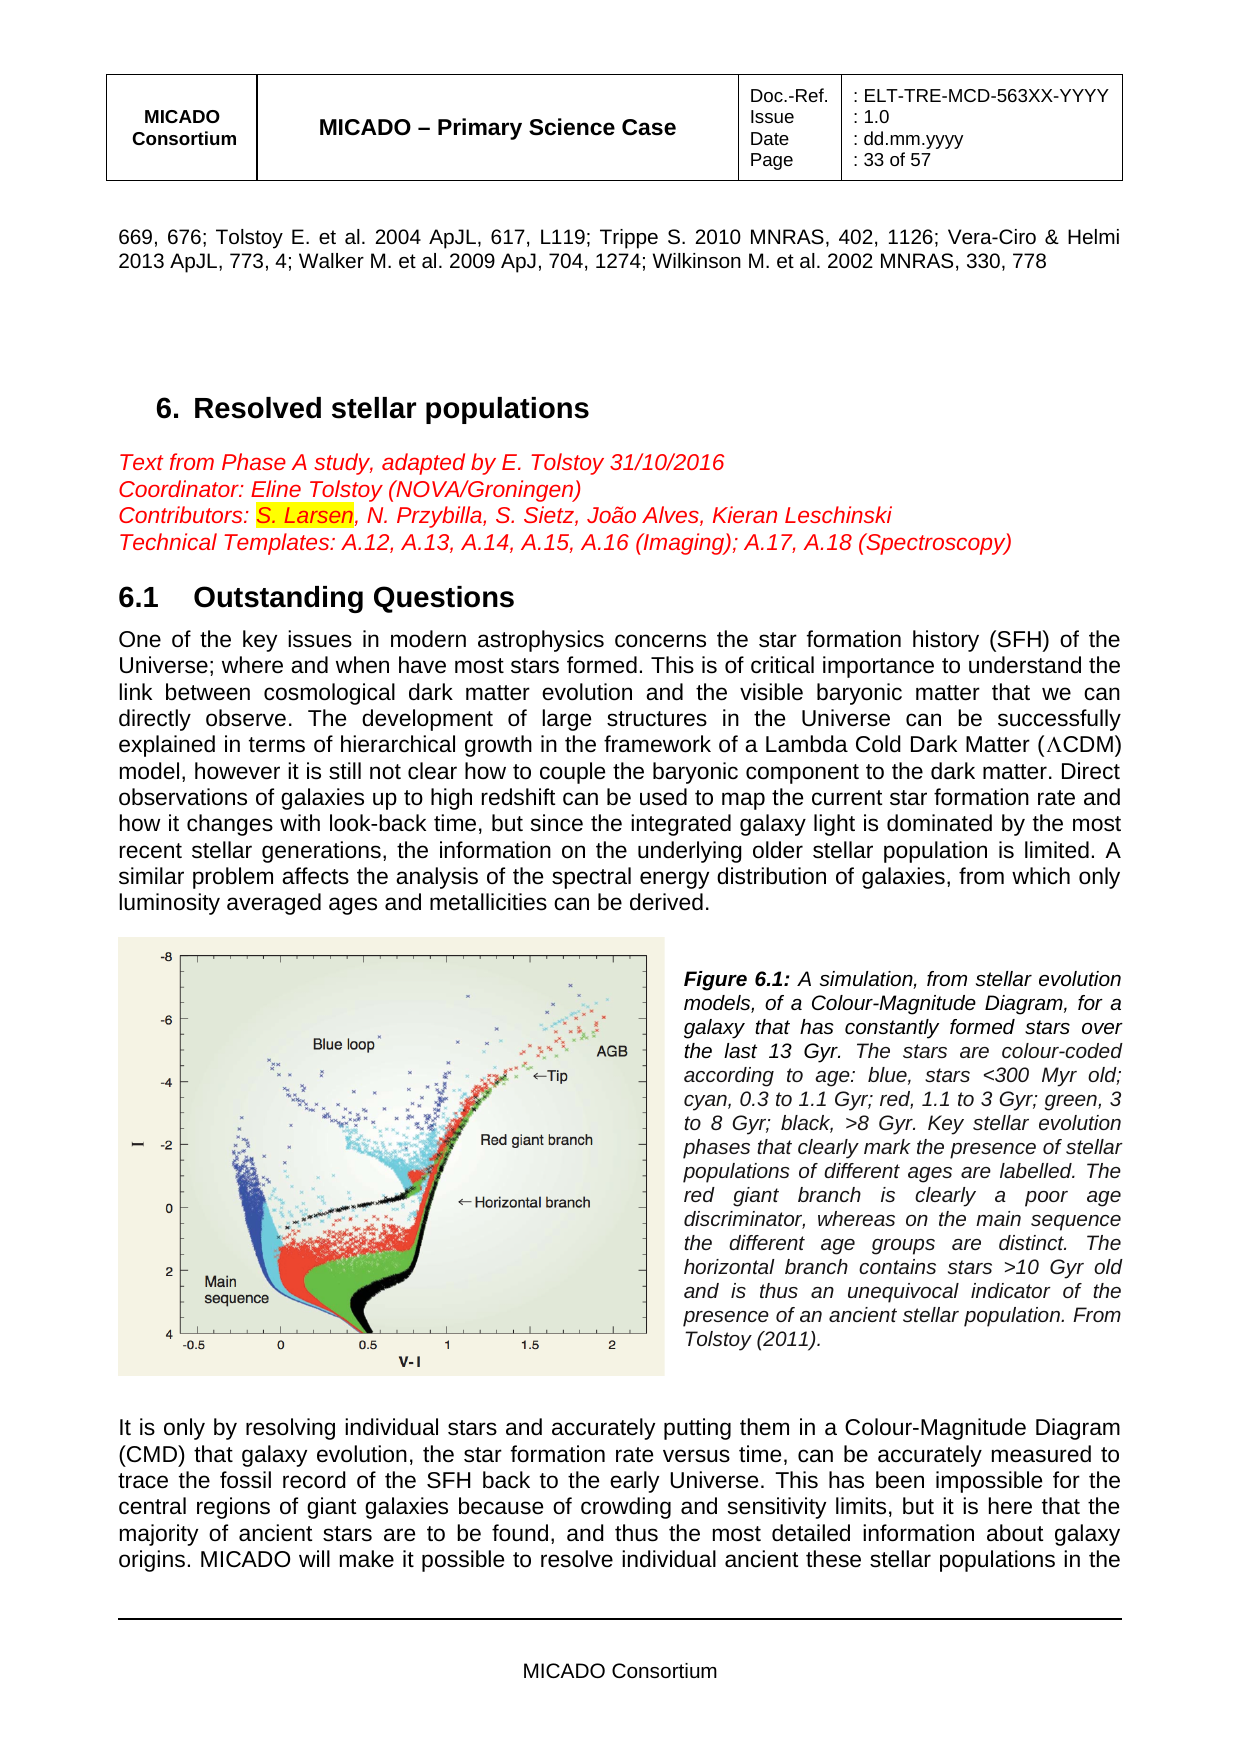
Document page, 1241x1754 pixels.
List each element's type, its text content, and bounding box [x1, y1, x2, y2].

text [118, 225, 1122, 273]
text Coordinator: Eline Tolstoy (NOVA/Groningen) Contributors: S. Larsen, N. Przybilla, S. Sietz, João Alves, Kieran Leschinski Technical Templates: A.12, A.13, A.14, A.15, A.16 (Imaging); A.17, A.18 (Spectroscopy) [118, 476, 1133, 555]
picture [118, 937, 665, 1376]
text One of the key issues in modern astrophysics concerns the star formation history (SFH) of the Universe; where and when have most stars formed. This is of critical importance to understand the link between cosmological dark matter evolution and the visible baryonic matter that we can directly observe. The development of large structures in the Universe can be successfully explained in terms of hierarchical growth in the framework of a Lambda Cold Dark Matter (CDM) model, however it is still not clear how to couple the baryonic component to the dark matter. Direct observations of galaxies up to high redshift can be used to map the current star formation rate and how it changes with look-back time, but since the integrated galaxy light is dominated by the most recent stellar generations, the information on the underlying older stellar population is limited. A similar problem affects the analysis of the spectral energy distribution of galaxies, from which only luminosity averaged ages and metallicities can be derived. [118, 626, 1122, 916]
text Figure 6.1: A simulation, from stellar evolution models, of a Colour-Magnitude Diagram, for a galaxy that has constantly formed stars over the last 13 Gyr. The stars are colour-coded according to age: blue, stars <300 Myr old; cyan, 0.3 to 1.1 Gyr; red, 1.1 to 3 Gyr; green, 3 to 8 Gyr; black, >8 Gyr. Key stellar evolution phases that clearly mark the presence of stellar populations of different ages are labelled. The red giant branch is clearly a poor age discriminator, whereas on the main sequence the different age groups are distinct. The horizontal branch contains stars >10 Gyr old and is thus an unequivocal indicator of the presence of an ancient stellar population. From Tolstoy (2011). [665, 967, 1122, 1350]
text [118, 1414, 1122, 1572]
subtitle Outstanding Questions [118, 580, 1122, 613]
text Text from Phase A study, adapted by E. Tolstoy 31/10/2016 [118, 449, 1045, 476]
subtitle Resolved stellar populations [156, 391, 1122, 424]
